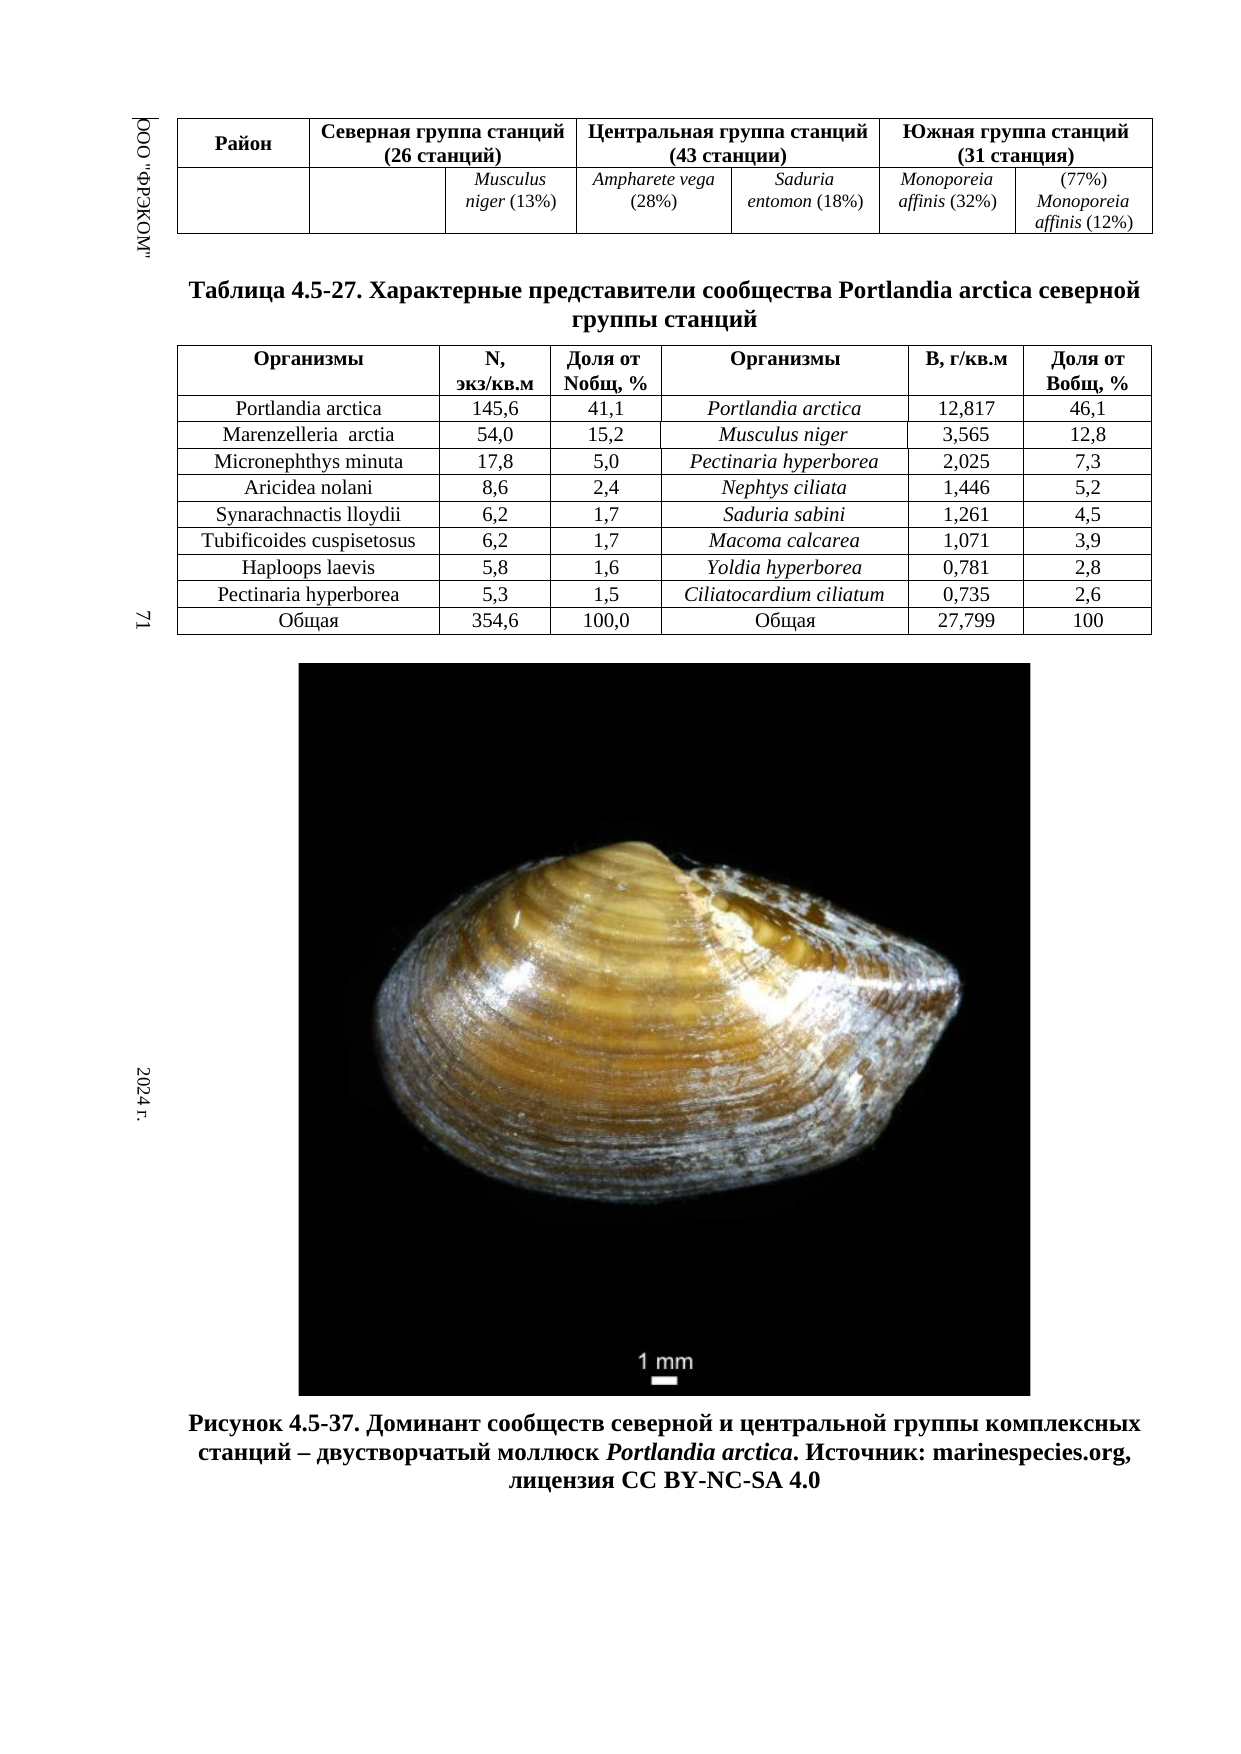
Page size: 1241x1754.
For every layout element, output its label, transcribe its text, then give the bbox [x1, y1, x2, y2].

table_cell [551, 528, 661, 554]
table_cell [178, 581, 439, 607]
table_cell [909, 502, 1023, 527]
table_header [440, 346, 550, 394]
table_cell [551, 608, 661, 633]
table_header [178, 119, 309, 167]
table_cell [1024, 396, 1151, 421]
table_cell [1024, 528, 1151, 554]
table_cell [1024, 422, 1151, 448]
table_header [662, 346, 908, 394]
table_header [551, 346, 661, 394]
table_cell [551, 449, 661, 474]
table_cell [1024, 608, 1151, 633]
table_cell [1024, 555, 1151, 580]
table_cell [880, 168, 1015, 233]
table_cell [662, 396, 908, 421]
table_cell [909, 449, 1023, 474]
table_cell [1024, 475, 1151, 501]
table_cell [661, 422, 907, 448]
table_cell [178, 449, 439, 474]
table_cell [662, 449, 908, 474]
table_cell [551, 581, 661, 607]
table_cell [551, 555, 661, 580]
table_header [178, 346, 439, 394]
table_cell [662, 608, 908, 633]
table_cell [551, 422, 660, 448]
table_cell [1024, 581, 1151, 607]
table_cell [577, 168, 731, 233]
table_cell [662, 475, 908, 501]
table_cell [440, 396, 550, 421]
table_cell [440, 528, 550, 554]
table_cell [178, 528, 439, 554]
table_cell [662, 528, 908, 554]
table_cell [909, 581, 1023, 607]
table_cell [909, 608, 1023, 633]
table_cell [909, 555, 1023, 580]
text Таблица 4.5-27. Характерные представители сообщества Portlandia arctica северной группы станций [177, 275, 1152, 333]
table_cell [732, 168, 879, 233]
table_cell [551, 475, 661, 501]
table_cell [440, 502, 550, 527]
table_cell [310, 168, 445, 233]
picture [298, 663, 1031, 1396]
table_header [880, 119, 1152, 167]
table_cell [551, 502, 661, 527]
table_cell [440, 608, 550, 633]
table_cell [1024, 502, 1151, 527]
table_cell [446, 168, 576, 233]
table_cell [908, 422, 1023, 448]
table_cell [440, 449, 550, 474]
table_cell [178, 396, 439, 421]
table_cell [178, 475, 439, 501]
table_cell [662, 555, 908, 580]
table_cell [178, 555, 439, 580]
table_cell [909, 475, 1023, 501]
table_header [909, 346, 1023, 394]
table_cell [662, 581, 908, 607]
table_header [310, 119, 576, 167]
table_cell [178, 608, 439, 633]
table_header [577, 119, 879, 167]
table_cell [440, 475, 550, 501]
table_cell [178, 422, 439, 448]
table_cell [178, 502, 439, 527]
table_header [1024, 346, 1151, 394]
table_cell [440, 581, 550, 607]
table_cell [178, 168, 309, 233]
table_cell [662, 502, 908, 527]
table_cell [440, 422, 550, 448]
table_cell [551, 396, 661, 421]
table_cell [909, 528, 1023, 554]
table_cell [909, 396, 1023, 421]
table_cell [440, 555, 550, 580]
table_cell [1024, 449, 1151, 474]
text Рисунок 4.5-37. Доминант сообществ северной и центральной группы комплексных станций – двустворчатый моллюск Portlandia arctica. Источник: marinespecies.org, лицензия CC BY-NC-SA 4.0 [177, 1408, 1152, 1494]
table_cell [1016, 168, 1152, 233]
